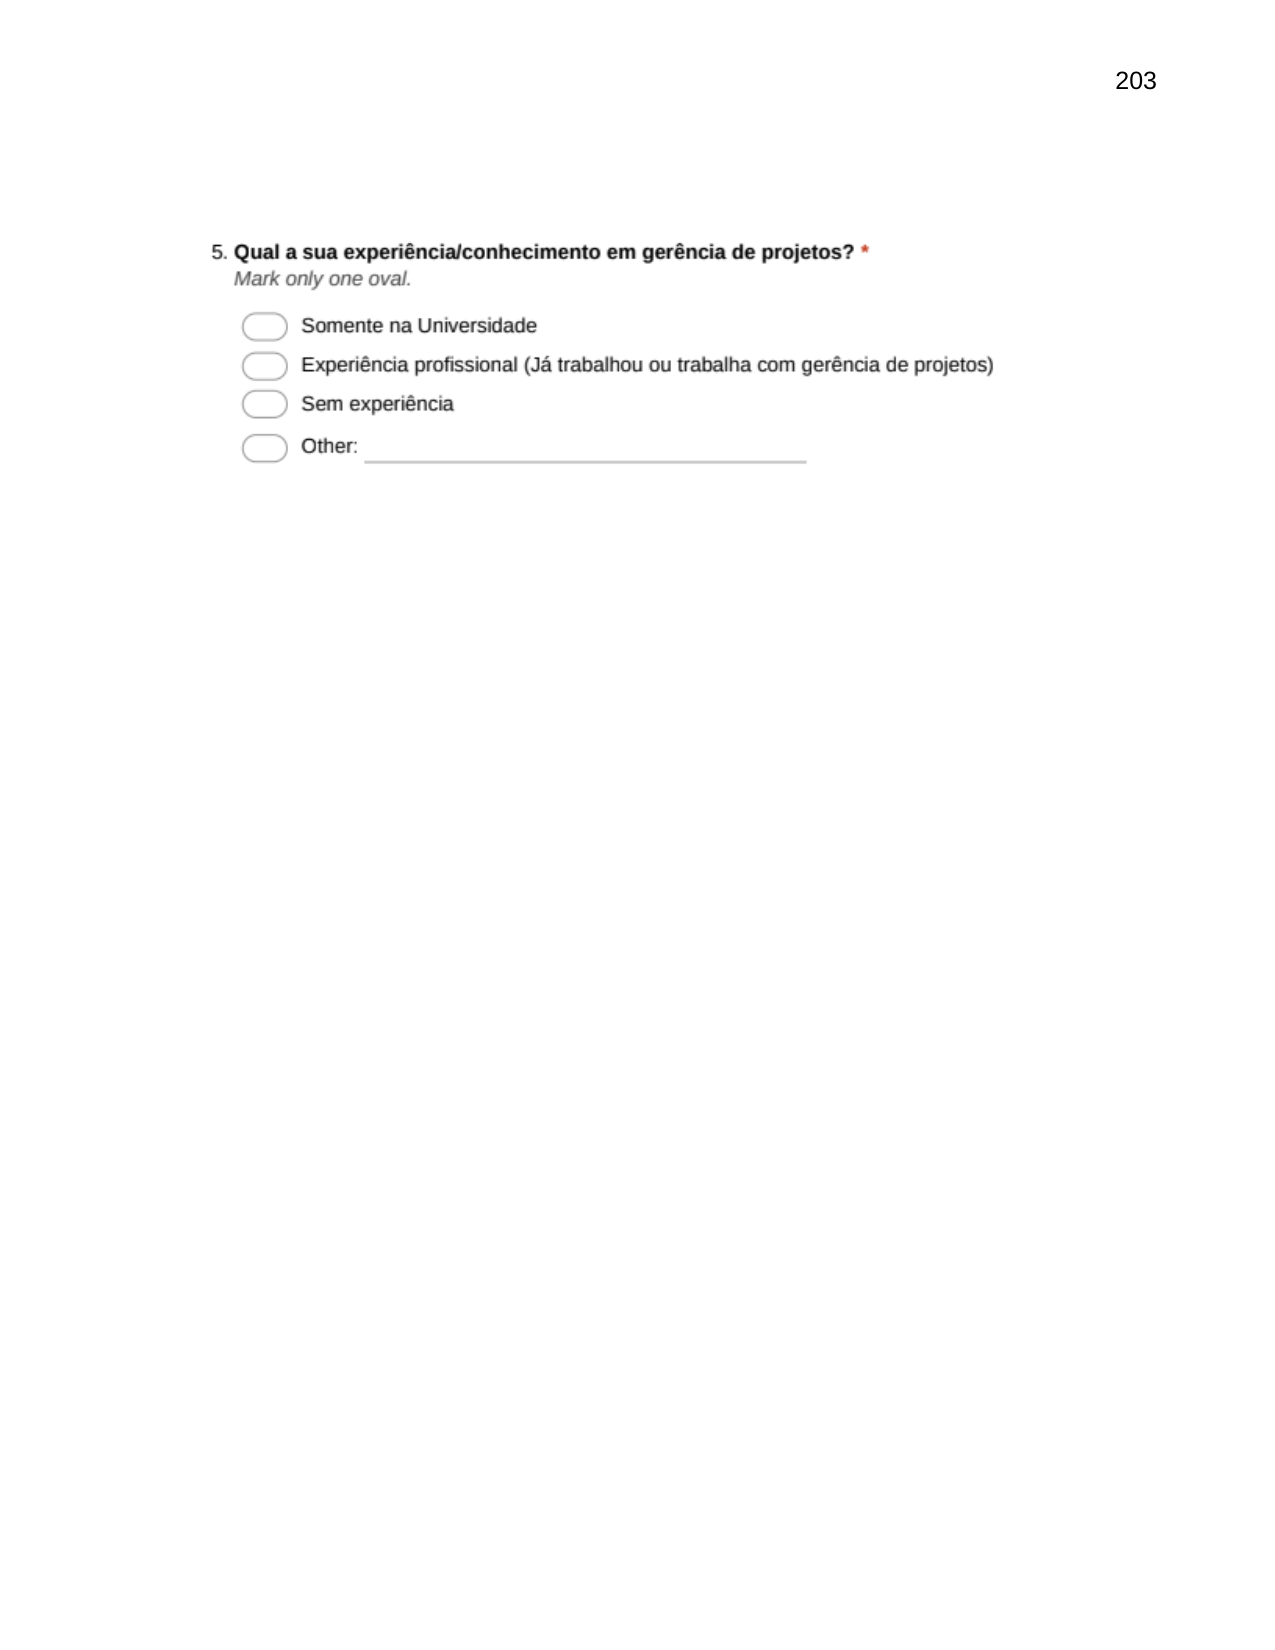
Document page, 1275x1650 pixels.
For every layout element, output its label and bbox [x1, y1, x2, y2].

picture [177, 220, 1004, 475]
